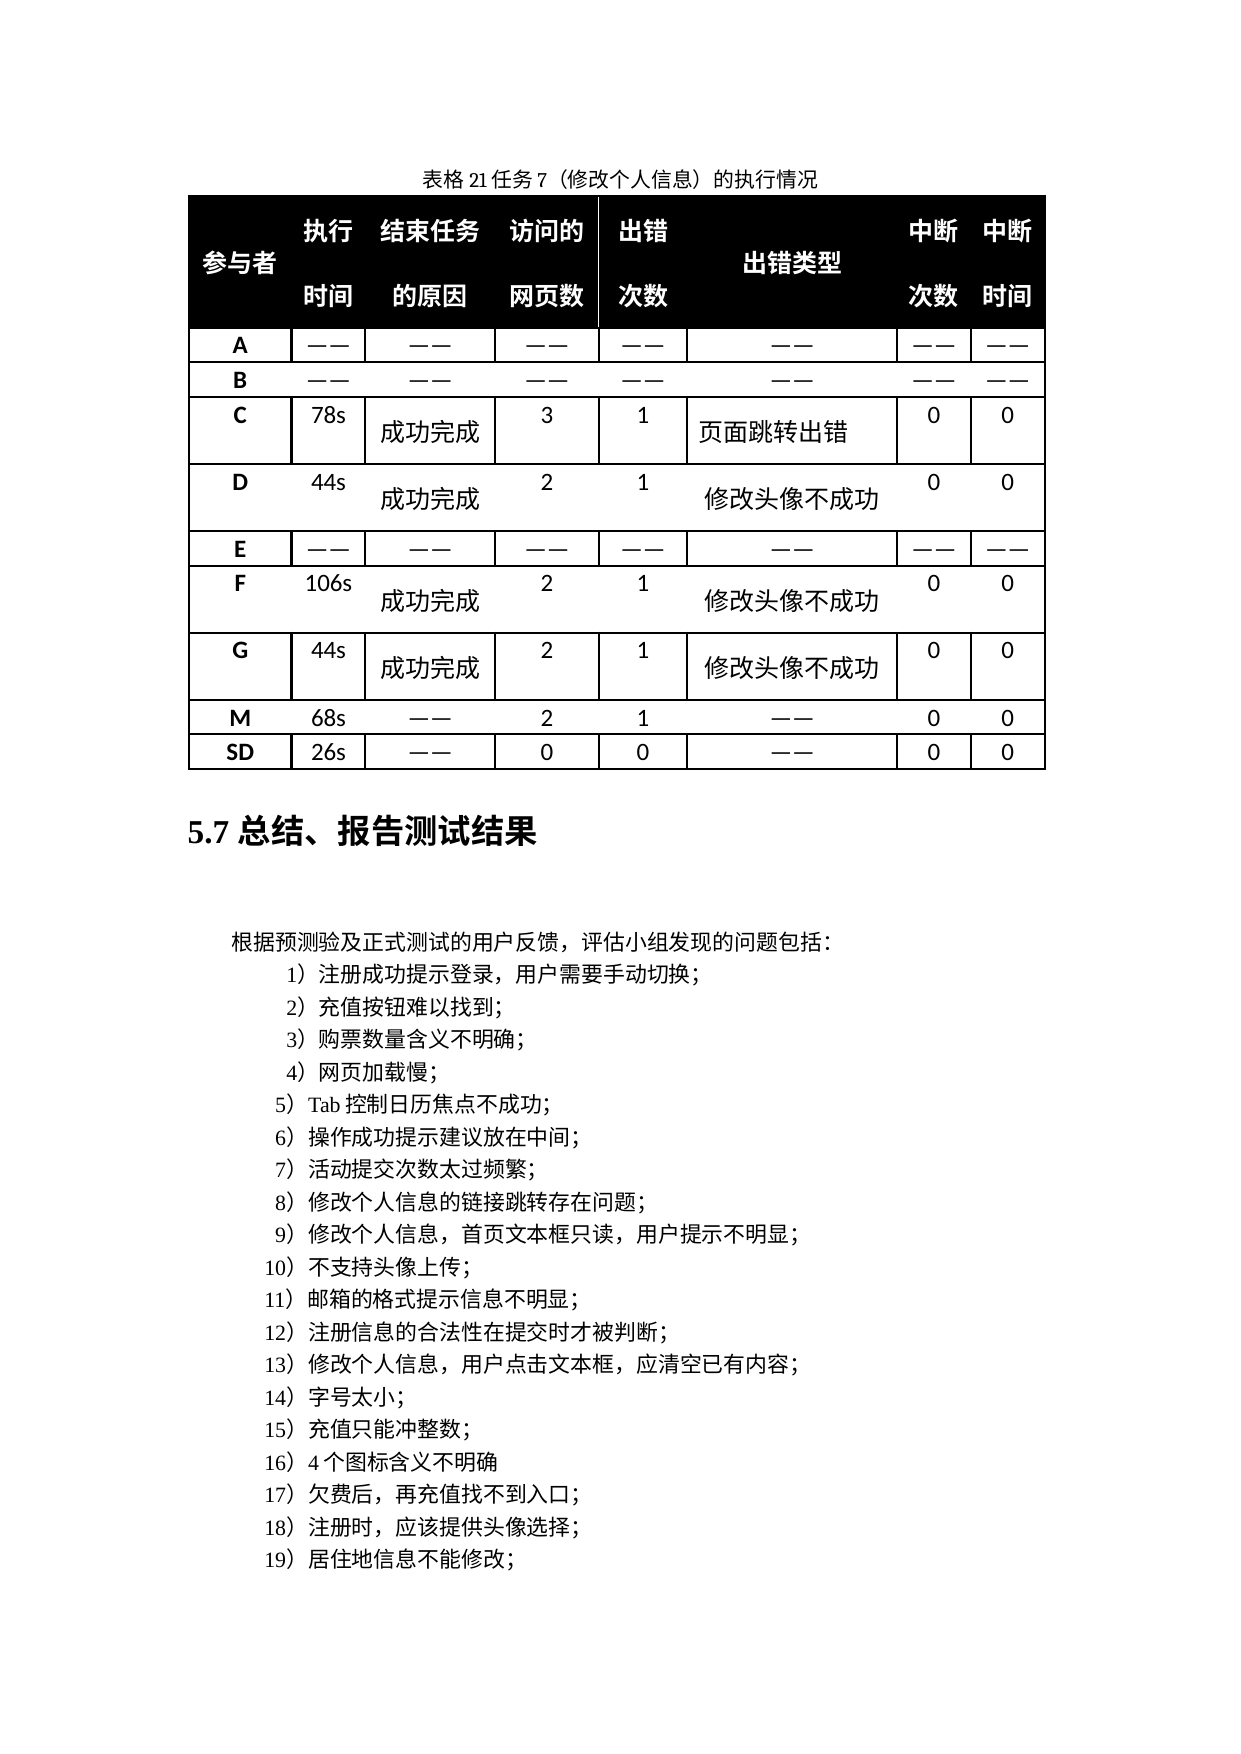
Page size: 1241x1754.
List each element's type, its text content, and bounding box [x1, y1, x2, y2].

table_cell SD [190, 735, 290, 768]
table_cell 1 [599, 465, 687, 530]
text 17）欠费后，再充值找不到入口； [187, 1477, 1053, 1509]
table_cell 1 [600, 398, 686, 463]
table_cell 0 [898, 398, 970, 463]
table_cell 2 [496, 634, 598, 699]
text 9）修改个人信息，首页文本框只读，用户提示不明显； [187, 1217, 1053, 1249]
text 8）修改个人信息的链接跳转存在问题； [187, 1184, 1053, 1217]
table_cell 成功完成 [365, 567, 495, 632]
table_cell G [190, 634, 290, 699]
text 6）操作成功提示建议放在中间； [187, 1119, 1053, 1152]
table_cell 2 [495, 701, 598, 733]
table_cell —— [898, 329, 970, 361]
table_header 访问的 网页数 [495, 197, 598, 327]
table_cell F [190, 567, 291, 632]
table_cell —— [600, 329, 686, 361]
table_cell —— [600, 532, 686, 564]
table_header 中断 次数 [897, 197, 971, 327]
table_cell —— [688, 329, 896, 361]
table_cell —— [366, 735, 494, 768]
table_cell 0 [972, 398, 1044, 463]
table_cell —— [496, 329, 598, 361]
table_cell —— [495, 363, 598, 396]
table_header 出错 次数 [599, 197, 687, 327]
table_cell 修改头像不成功 [687, 465, 897, 530]
text 1）注册成功提示登录，用户需要手动切换； [187, 957, 1053, 989]
table_cell 成功完成 [366, 634, 494, 699]
table_cell 0 [600, 735, 686, 768]
table_cell D [190, 465, 291, 530]
table_cell 0 [972, 735, 1044, 768]
table_header 结束任务的原因 [365, 197, 495, 327]
table_cell 1 [599, 567, 687, 632]
text 19）居住地信息不能修改； [187, 1542, 1053, 1574]
table_cell E [190, 532, 290, 564]
subtitle 5.7 总结、报告测试结果 [187, 797, 1053, 862]
table_cell 0 [897, 567, 971, 632]
table_cell 44s [293, 634, 364, 699]
table_header 中断 时间 [971, 197, 1044, 327]
text 12）注册信息的合法性在提交时才被判断； [187, 1314, 1053, 1347]
table_cell 106s [291, 567, 365, 632]
table_header 执行 时间 [291, 197, 365, 327]
table_cell 成功完成 [366, 398, 494, 463]
table_cell —— [897, 363, 971, 396]
table_cell —— [599, 363, 687, 396]
table_cell —— [496, 532, 598, 564]
table_cell —— [687, 363, 897, 396]
table_cell 3 [496, 398, 598, 463]
table_cell 44s [291, 465, 365, 530]
text 3）购票数量含义不明确； [187, 1022, 1053, 1054]
table_cell 成功完成 [365, 465, 495, 530]
table_cell —— [291, 363, 365, 396]
table_cell 1 [600, 634, 686, 699]
table_cell 2 [495, 567, 598, 632]
table_cell —— [366, 329, 494, 361]
text 18）注册时，应该提供头像选择； [187, 1509, 1053, 1542]
table_cell 修改头像不成功 [687, 567, 897, 632]
table_cell 修改头像不成功 [688, 634, 896, 699]
text 16）4个图标含义不明确 [187, 1444, 1053, 1477]
table_cell —— [972, 329, 1044, 361]
table_cell 2 [495, 465, 598, 530]
table_cell —— [971, 363, 1044, 396]
table_cell —— [687, 701, 897, 733]
table_cell —— [972, 532, 1044, 564]
table_cell —— [898, 532, 970, 564]
table_header 出错类型 [687, 197, 897, 327]
text 4）网页加载慢； [187, 1054, 1053, 1087]
table_cell —— [293, 532, 364, 564]
table_cell —— [365, 363, 495, 396]
table_cell 0 [897, 465, 971, 530]
table_cell —— [688, 532, 896, 564]
table_cell M [190, 701, 291, 733]
text 15）充值只能冲整数； [187, 1412, 1053, 1444]
text 表格 21 任务7（修改个人信息）的执行情况 [187, 162, 1053, 194]
table_cell 78s [293, 398, 364, 463]
text 7）活动提交次数太过频繁； [187, 1152, 1053, 1184]
table_cell 26s [293, 735, 364, 768]
table_cell —— [688, 735, 896, 768]
table_cell 68s [291, 701, 365, 733]
text 根据预测验及正式测试的用户反馈，评估小组发现的问题包括： [187, 924, 1053, 957]
table_cell 0 [971, 701, 1044, 733]
text 2）充值按钮难以找到； [187, 989, 1053, 1022]
table_cell —— [365, 701, 495, 733]
table_cell —— [293, 329, 364, 361]
table_header 参与者 [190, 197, 291, 327]
text 10）不支持头像上传； [187, 1249, 1053, 1282]
table_cell 0 [496, 735, 598, 768]
table_cell B [190, 363, 291, 396]
table_cell A [190, 329, 290, 361]
table_cell 0 [898, 634, 970, 699]
table_cell 0 [898, 735, 970, 768]
text 14）字号太小； [187, 1379, 1053, 1412]
table_cell C [190, 398, 290, 463]
table_cell 页面跳转出错 [688, 398, 896, 463]
text 5）Tab控制日历焦点不成功； [187, 1087, 1053, 1119]
table_cell 1 [599, 701, 687, 733]
text 11）邮箱的格式提示信息不明显； [187, 1282, 1053, 1314]
table_cell —— [366, 532, 494, 564]
table_cell 0 [897, 701, 971, 733]
table_cell 0 [972, 634, 1044, 699]
table_cell 0 [971, 567, 1044, 632]
text 13）修改个人信息，用户点击文本框，应清空已有内容； [187, 1347, 1053, 1379]
table_cell 0 [971, 465, 1044, 530]
